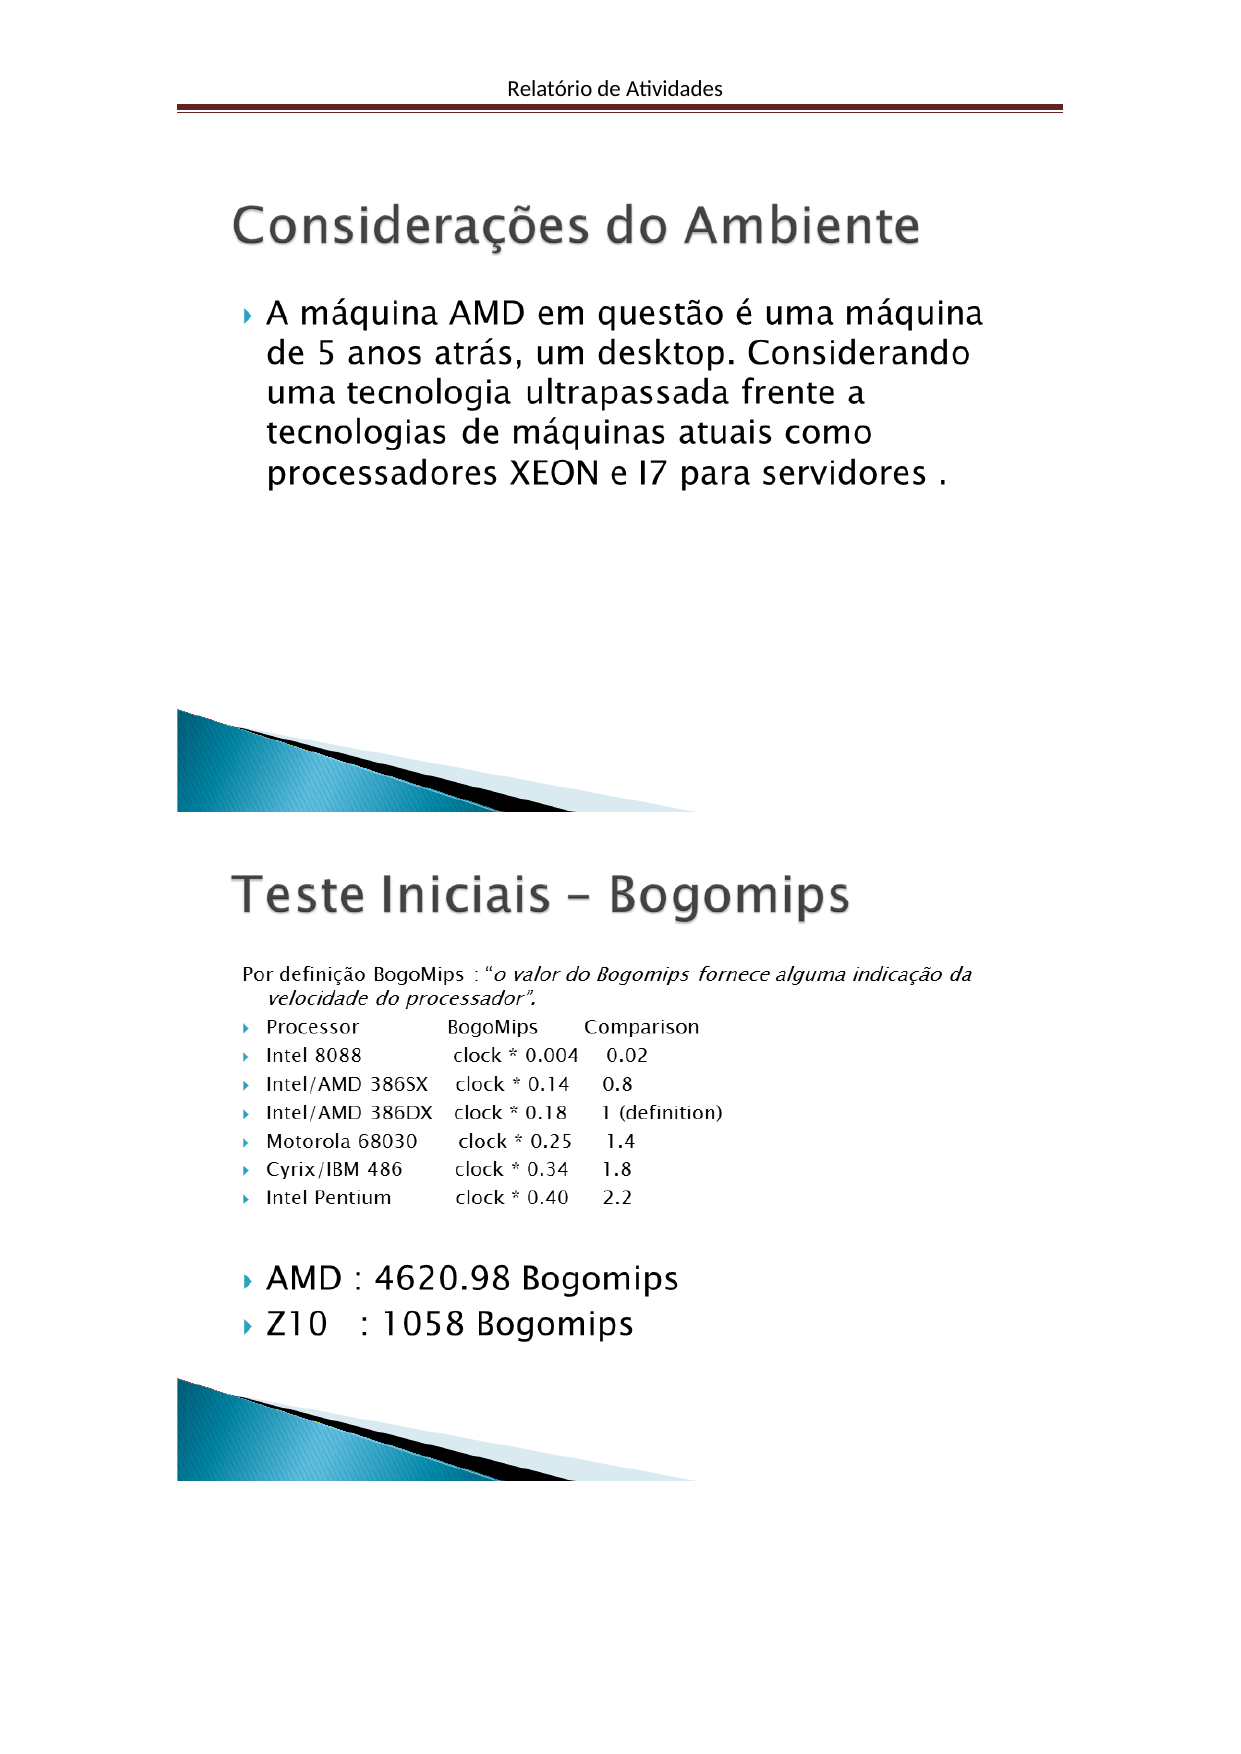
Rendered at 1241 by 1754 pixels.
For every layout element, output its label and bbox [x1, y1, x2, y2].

picture [177, 816, 1063, 1481]
picture [177, 147, 1063, 812]
